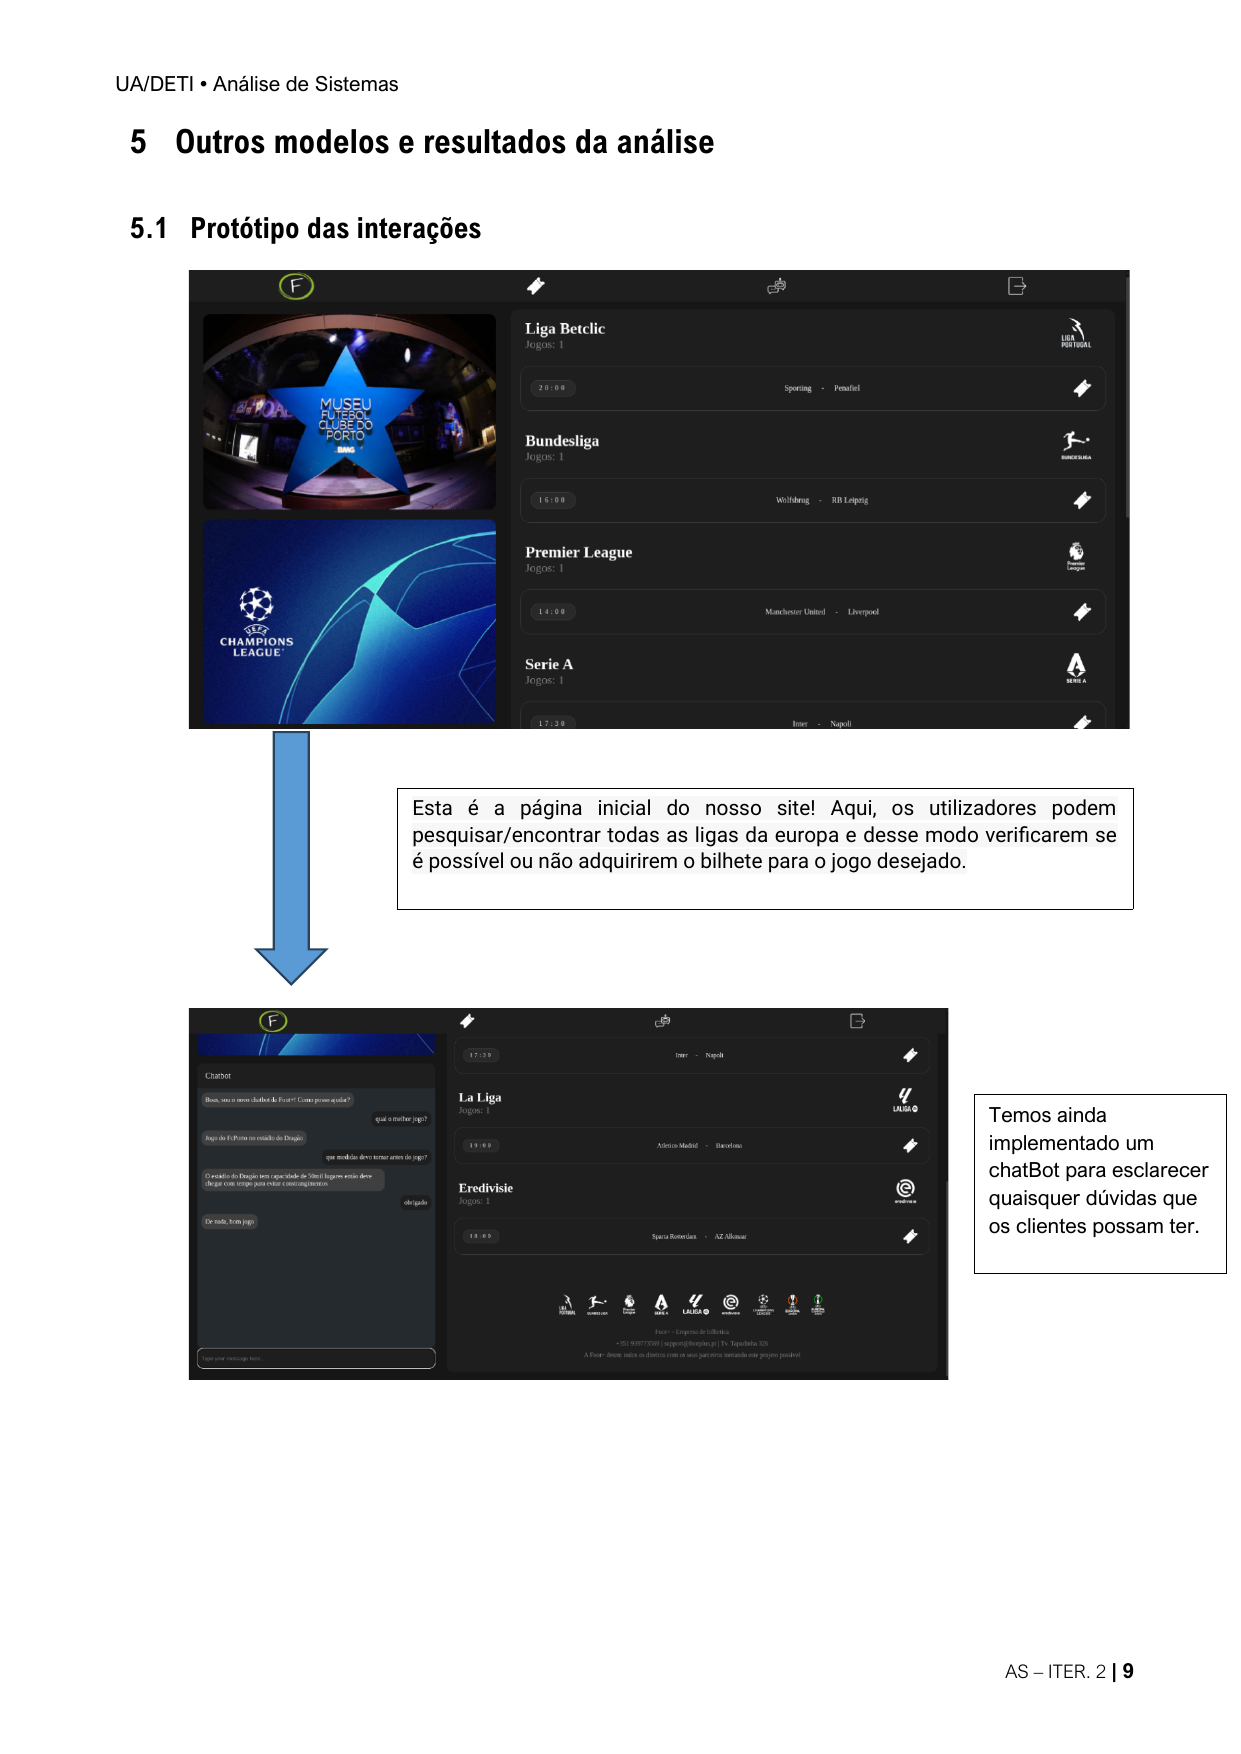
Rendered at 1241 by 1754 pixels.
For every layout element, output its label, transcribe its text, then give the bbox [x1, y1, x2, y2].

subtitle Outros modelos e resultados da análise [130, 121, 1134, 162]
picture [188, 1008, 949, 1380]
subtitle Protótipo das interações [130, 212, 1075, 245]
picture [188, 270, 1130, 729]
